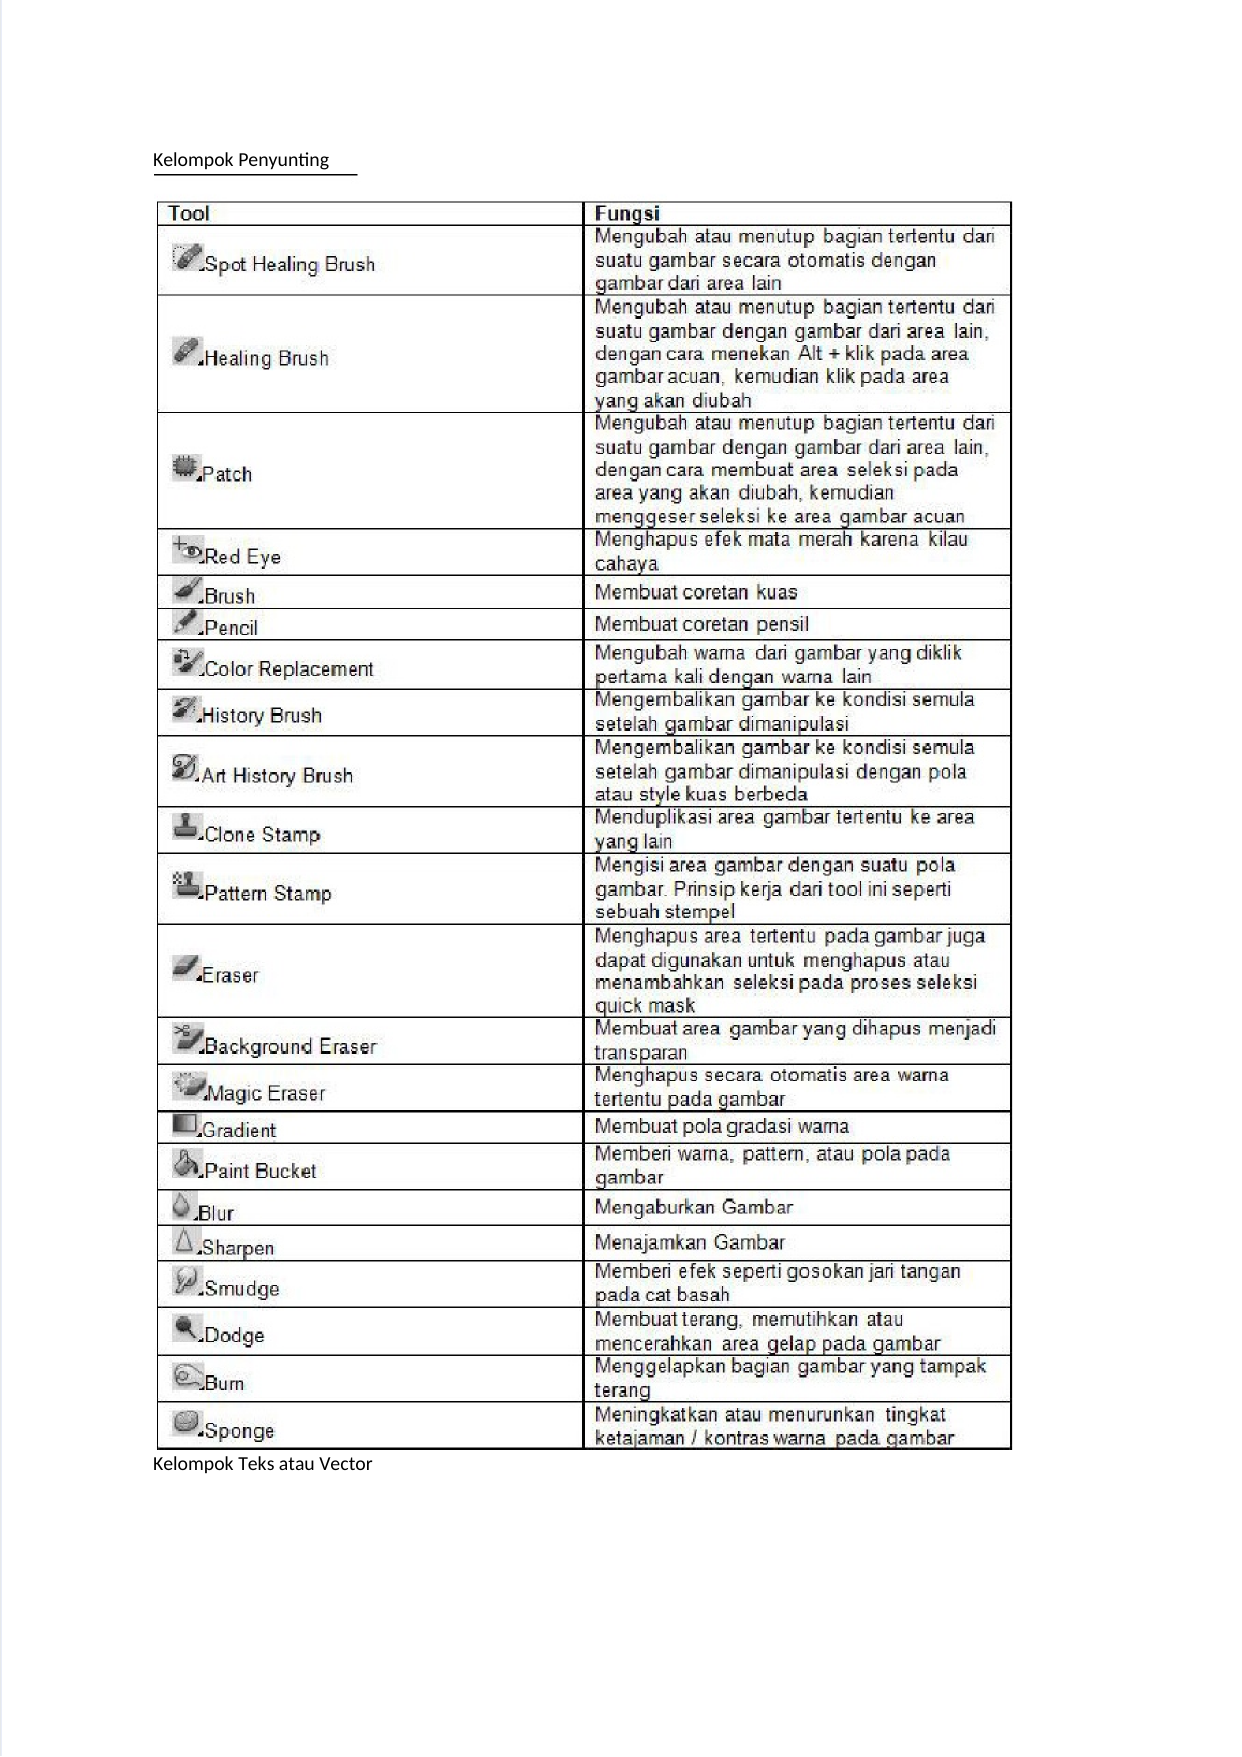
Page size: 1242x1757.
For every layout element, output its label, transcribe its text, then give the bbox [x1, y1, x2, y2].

text Kelompok Teks atau Vector [153, 1451, 1095, 1475]
text Kelompok Penyunting [153, 148, 1095, 172]
picture [153, 173, 1013, 1450]
